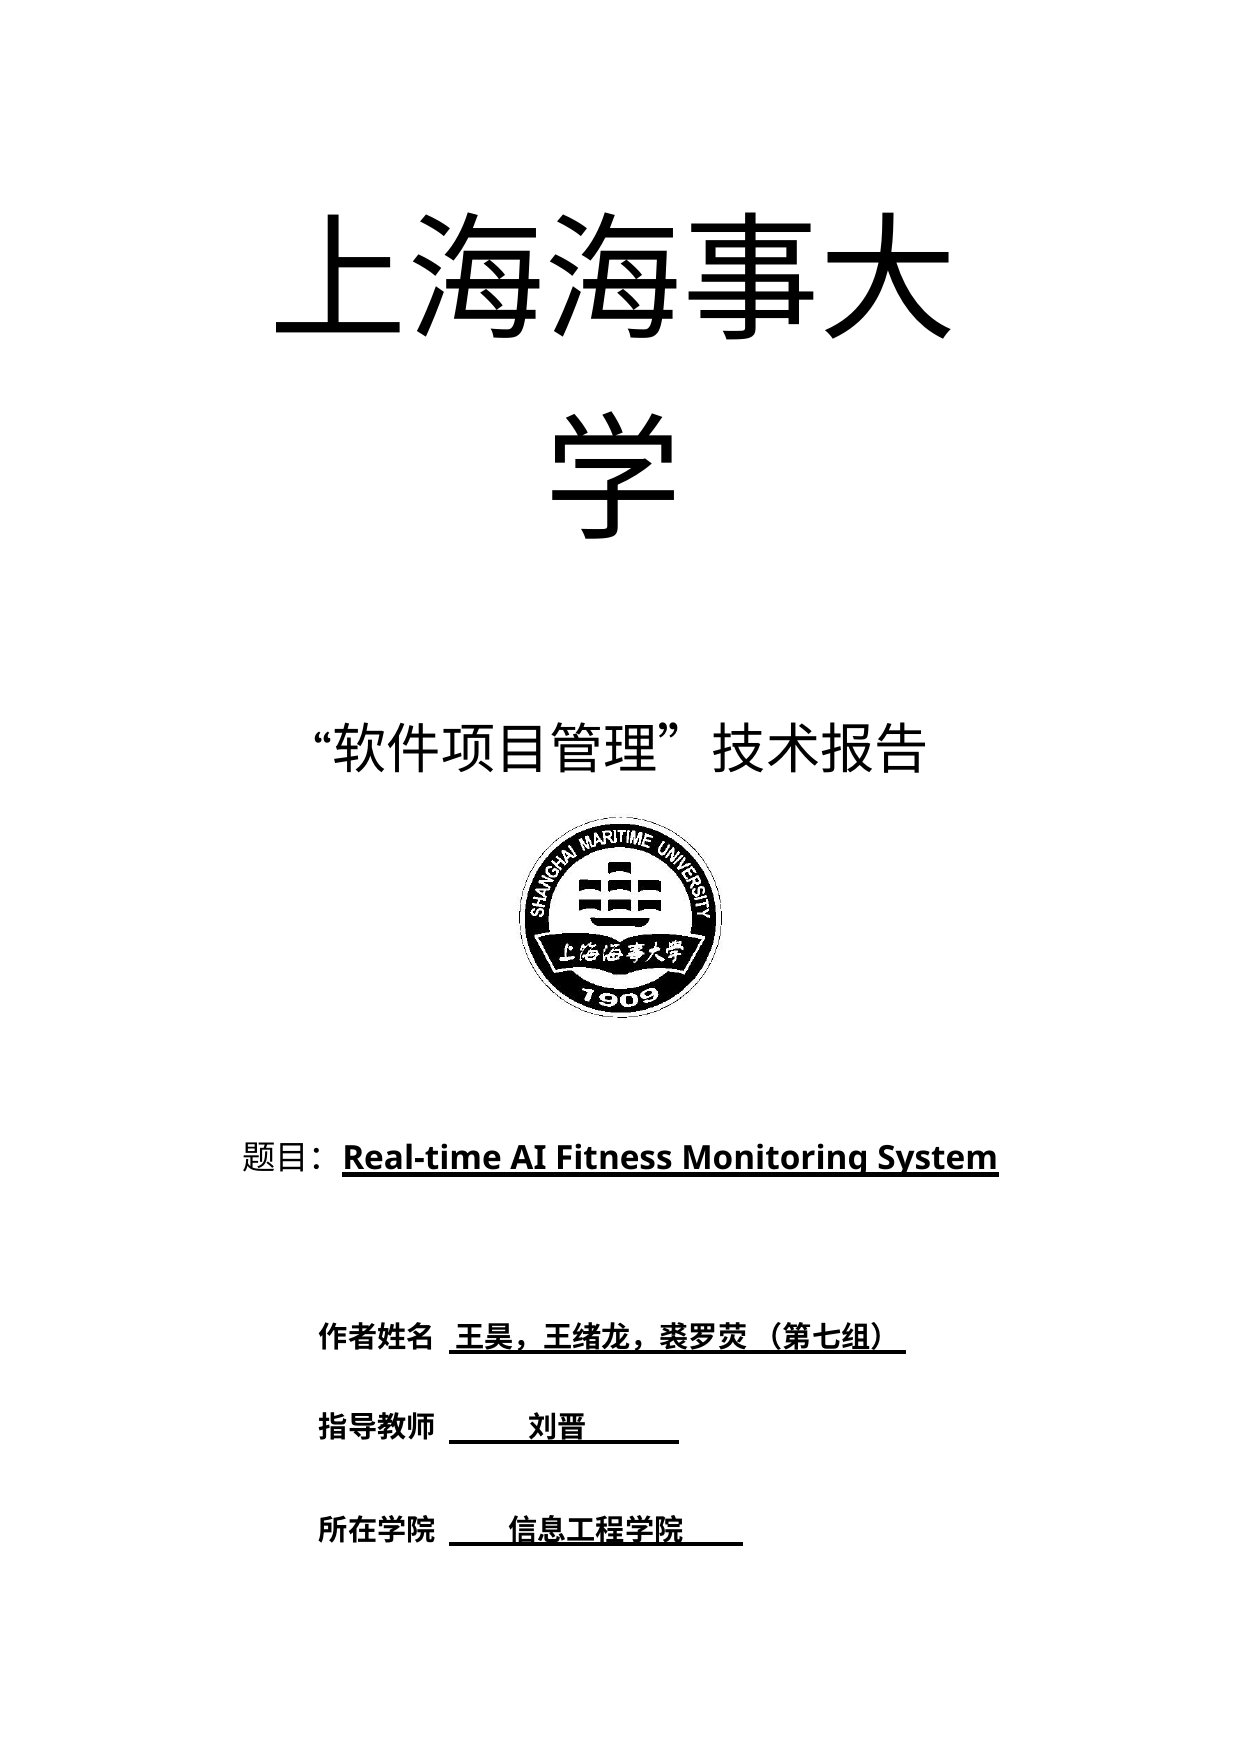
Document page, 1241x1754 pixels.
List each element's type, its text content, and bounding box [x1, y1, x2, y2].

text 所在学院 信息工程学院 [187, 1495, 1053, 1560]
picture [516, 813, 725, 1019]
text 题目：Real-time AI Fitness Monitoring System [187, 1123, 1053, 1188]
text “软件项目管理”技术报告 [187, 696, 1053, 794]
text 指导教师 刘晋 [187, 1392, 1053, 1457]
text 作者姓名 王昊，王绪龙，裘罗荧 （第七组） [187, 1302, 1053, 1367]
